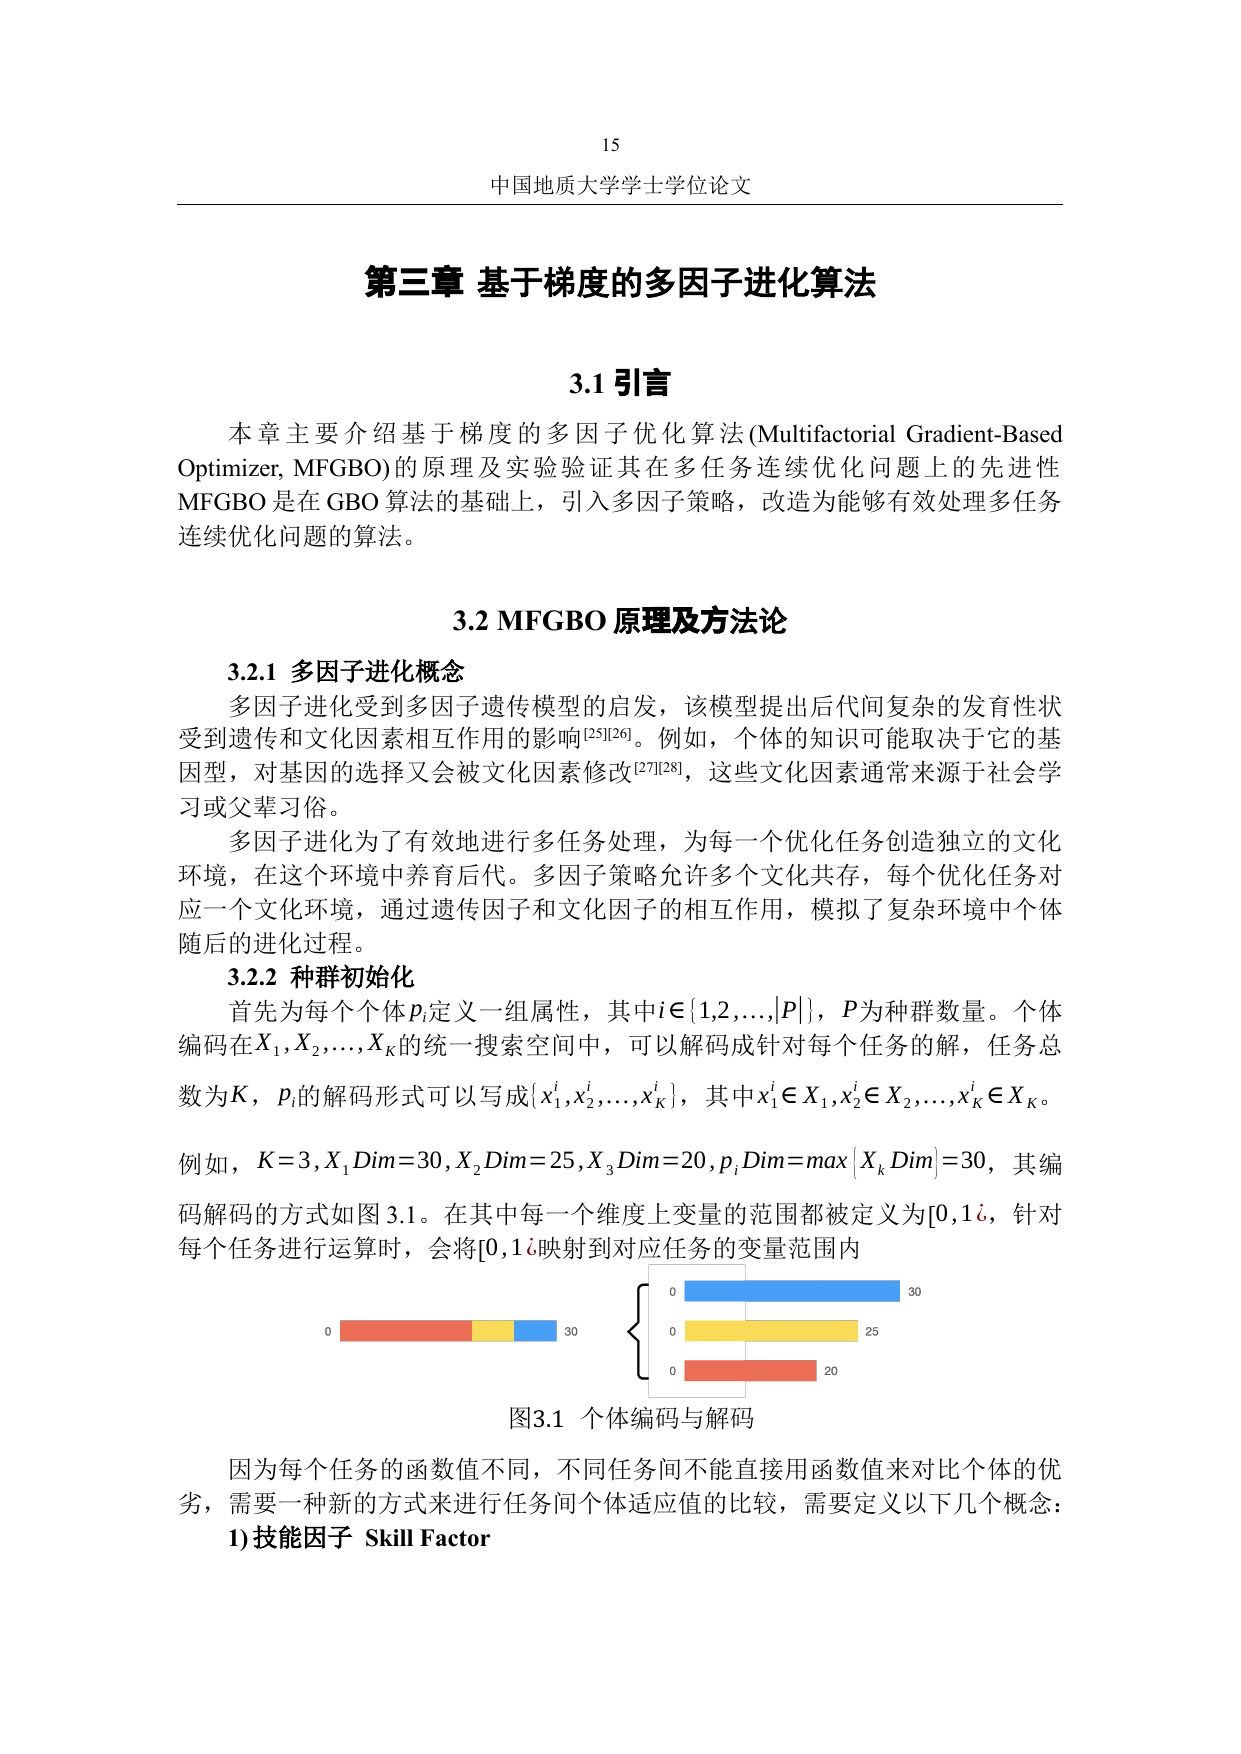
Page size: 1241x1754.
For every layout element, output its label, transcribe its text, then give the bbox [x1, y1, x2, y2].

table_header [288, 1265, 952, 1400]
text 多因子进化受到多因子遗传模型的启发，该模型提出后代间复杂的发育性状受到遗传和文化因素相互作用的影响[25][26]。例如，个体的知识可能取决于它的基因型，对基因的选择又会被文化因素修改[27][28]，这些文化因素通常来源于社会学习或父辈习俗。 [177, 687, 1063, 823]
subtitle 引言 [177, 348, 1063, 416]
subtitle 基于梯度的多因子进化算法 [177, 246, 1063, 314]
subtitle 多因子进化概念 [227, 653, 1063, 687]
subtitle 种群初始化 [227, 959, 1063, 993]
text 多因子进化为了有效地进行多任务处理，为每一个优化任务创造独立的文化环境，在这个环境中养育后代。多因子策略允许多个文化共存，每个优化任务对应一个文化环境，通过遗传因子和文化因子的相互作用，模拟了复杂环境中个体随后的进化过程。 [177, 823, 1063, 959]
list 技能因子 Skill Factor [177, 1519, 1063, 1553]
picture [322, 1264, 924, 1398]
text 本章主要介绍基于梯度的多因子优化算法(Multifactorial Gradient-Based Optimizer, MFGBO)的原理及实验验证其在多任务连续优化问题上的先进性。MFGBO是在GBO算法的基础上，引入多因子策略，改造为能够有效处理多任务连续优化问题的算法。 [177, 416, 1063, 551]
subtitle MFGBO原理及方法论 [177, 585, 1063, 653]
text 首先为每个个体定义一组属性，其中，为种群数量。个体编码在的统一搜索空间中，可以解码成针对每个任务的解，任务总数为，的解码形式可以写成，其中。例如，，其编码解码的方式如图3.1。在其中每一个维度上变量的范围都被定义为[，针对每个任务进行运算时，会将[映射到对应任务的变量范围内 [177, 993, 1063, 1264]
text 因为每个任务的函数值不同，不同任务间不能直接用函数值来对比个体的优劣，需要一种新的方式来进行任务间个体适应值的比较，需要定义以下几个概念： [177, 1451, 1063, 1519]
table_cell 个体编码与解码 [288, 1400, 952, 1451]
